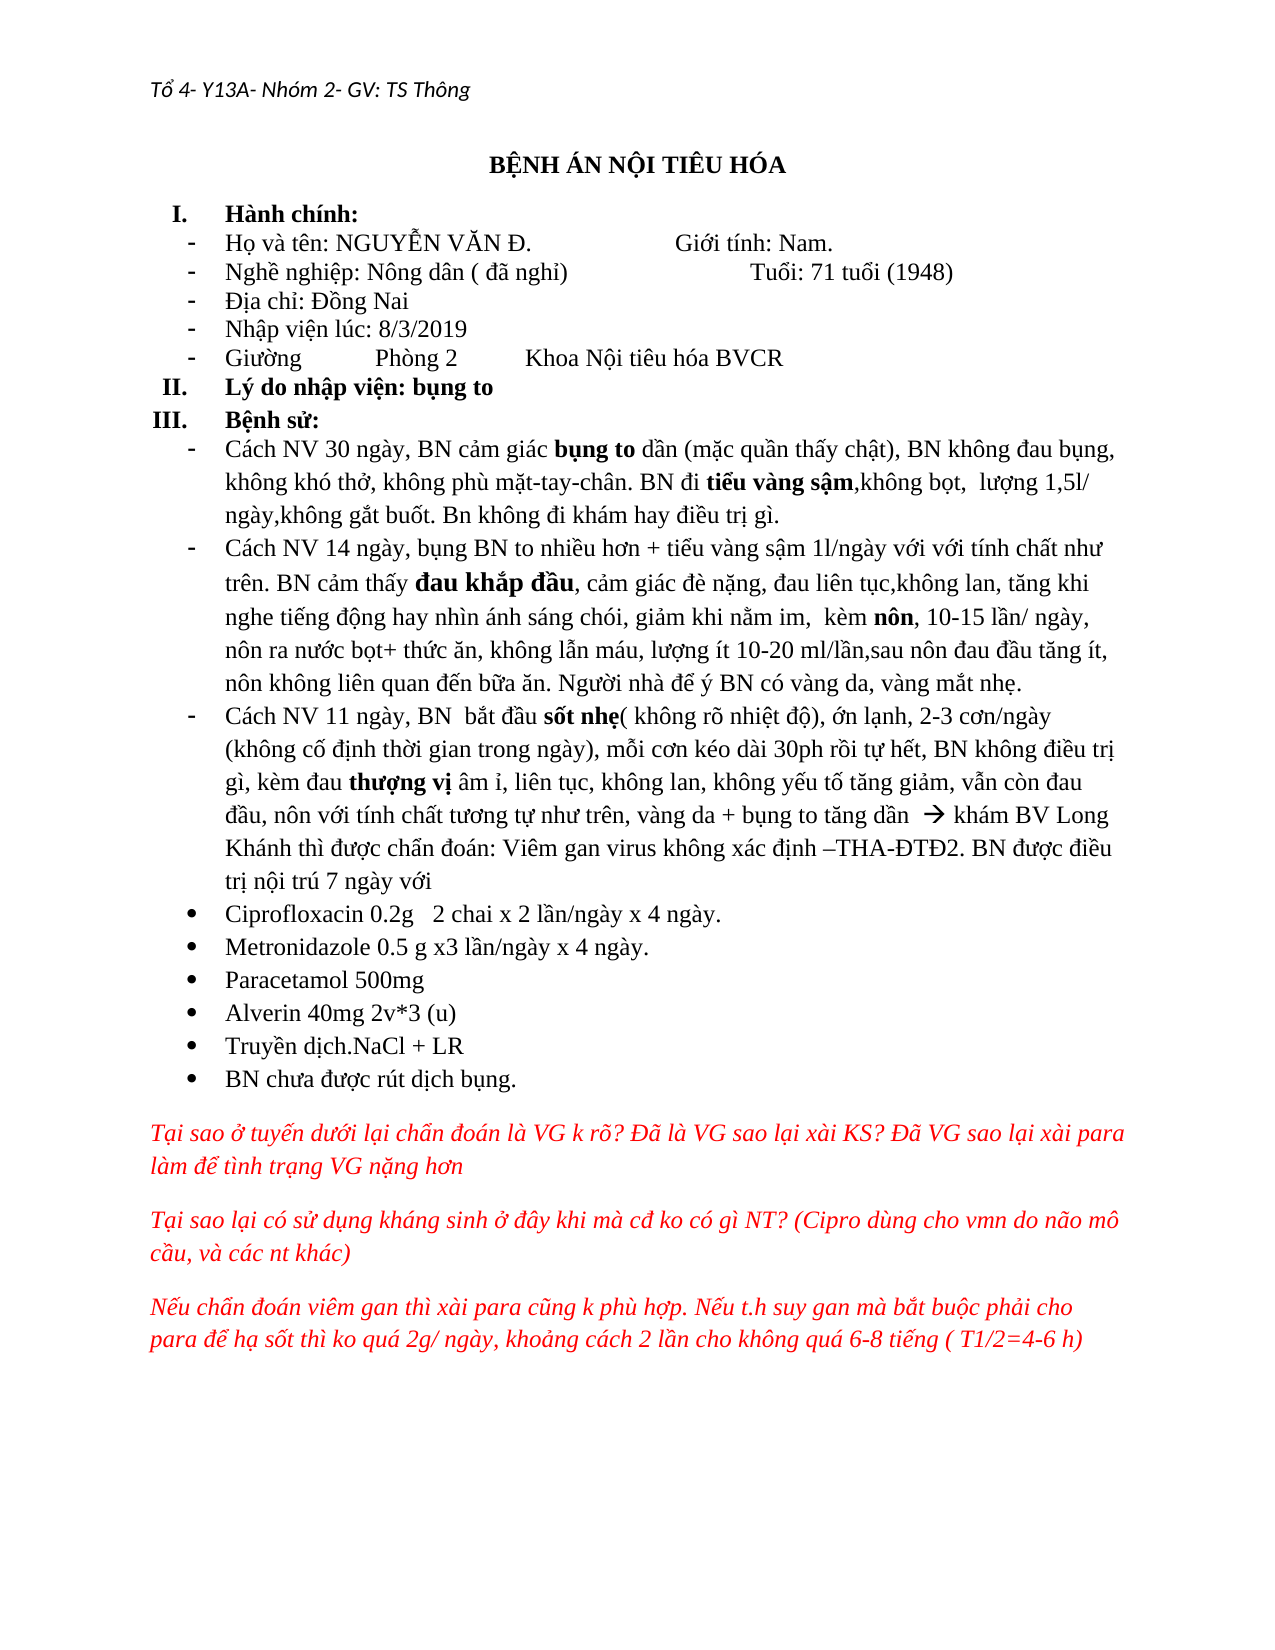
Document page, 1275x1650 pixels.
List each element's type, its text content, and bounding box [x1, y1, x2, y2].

list Cách NV 30 ngày, BN cảm giác bụng to dần (mặc quần thấy chật), BN không đau bụng, không khó thở, không phù mặt-tay-chân. BN đi tiểu vàng sậm,không bọt, lượng 1,5l/ ngày,không gắt buốt. Bn không đi khám hay điều trị gì. [187, 434, 1125, 529]
list Nghề nghiệp: Nông dân ( đã nghỉ) Tuổi: 71 tuổi (1948) [187, 257, 1125, 286]
text Nếu chẩn đoán viêm gan thì xài para cũng k phù hợp. Nếu t.h suy gan mà bắt buộc phải cho para để hạ sốt thì ko quá 2g/ ngày, khoảng cách 2 lần cho không quá 6-8 tiếng ( T1/2=4-6 h) [150, 1292, 1125, 1353]
text Tại sao lại có sử dụng kháng sinh ở đây khi mà cđ ko có gì NT? (Cipro dùng cho vmn do não mô cầu, và các nt khác) [150, 1205, 1125, 1266]
text BỆNH ÁN NỘI TIÊU HÓA [150, 150, 1125, 179]
list Giường Phòng 2 Khoa Nội tiêu hóa BVCR [187, 343, 1125, 372]
list Ciprofloxacin 0.2g 2 chai x 2 lần/ngày x 4 ngày. [187, 899, 1125, 928]
list Cách NV 11 ngày, BN bắt đầu sốt nhẹ( không rõ nhiệt độ), ớn lạnh, 2-3 cơn/ngày (không cố định thời gian trong ngày), mỗi cơn kéo dài 30ph rồi tự hết, BN không điều trị gì, kèm đau thượng vị âm ỉ, liên tục, không lan, không yếu tố tăng giảm, vẫn còn đau đầu, nôn với tính chất tương tự như trên, vàng da + bụng to tăng dần khám BV Long Khánh thì được chẩn đoán: Viêm gan virus không xác định –THA-ĐTĐ2. BN được điều trị nội trú 7 ngày với [187, 701, 1125, 894]
list Metronidazole 0.5 g x3 lần/ngày x 4 ngày. [187, 932, 1125, 961]
text Tại sao ở tuyến dưới lại chẩn đoán là VG k rõ? Đã là VG sao lại xài KS? Đã VG sao lại xài para làm để tình trạng VG nặng hơn [150, 1118, 1125, 1179]
list BN chưa được rút dịch bụng. [187, 1064, 1125, 1093]
list Alverin 40mg 2v*3 (u) [187, 998, 1125, 1027]
list Họ và tên: NGUYỄN VĂN Đ. Giới tính: Nam. [187, 228, 1125, 257]
list Nhập viện lúc: 8/3/2019 [187, 314, 1125, 343]
list Lý do nhập viện: bụng to [187, 372, 1125, 401]
list Paracetamol 500mg [187, 965, 1125, 994]
list Bệnh sử: [187, 405, 1125, 434]
list Truyền dịch.NaCl + LR [187, 1031, 1125, 1060]
list Cách NV 14 ngày, bụng BN to nhiều hơn + tiểu vàng sậm 1l/ngày với với tính chất như trên. BN cảm thấy đau khắp đầu, cảm giác đè nặng, đau liên tục,không lan, tăng khi nghe tiếng động hay nhìn ánh sáng chói, giảm khi nằm im, kèm nôn, 10-15 lần/ ngày, nôn ra nước bọt+ thức ăn, không lẫn máu, lượng ít 10-20 ml/lần,sau nôn đau đầu tăng ít, nôn không liên quan đến bữa ăn. Người nhà để ý BN có vàng da, vàng mắt nhẹ. [187, 533, 1125, 696]
list Địa chỉ: Đồng Nai [187, 286, 1125, 314]
list Hành chính: [187, 199, 1125, 228]
